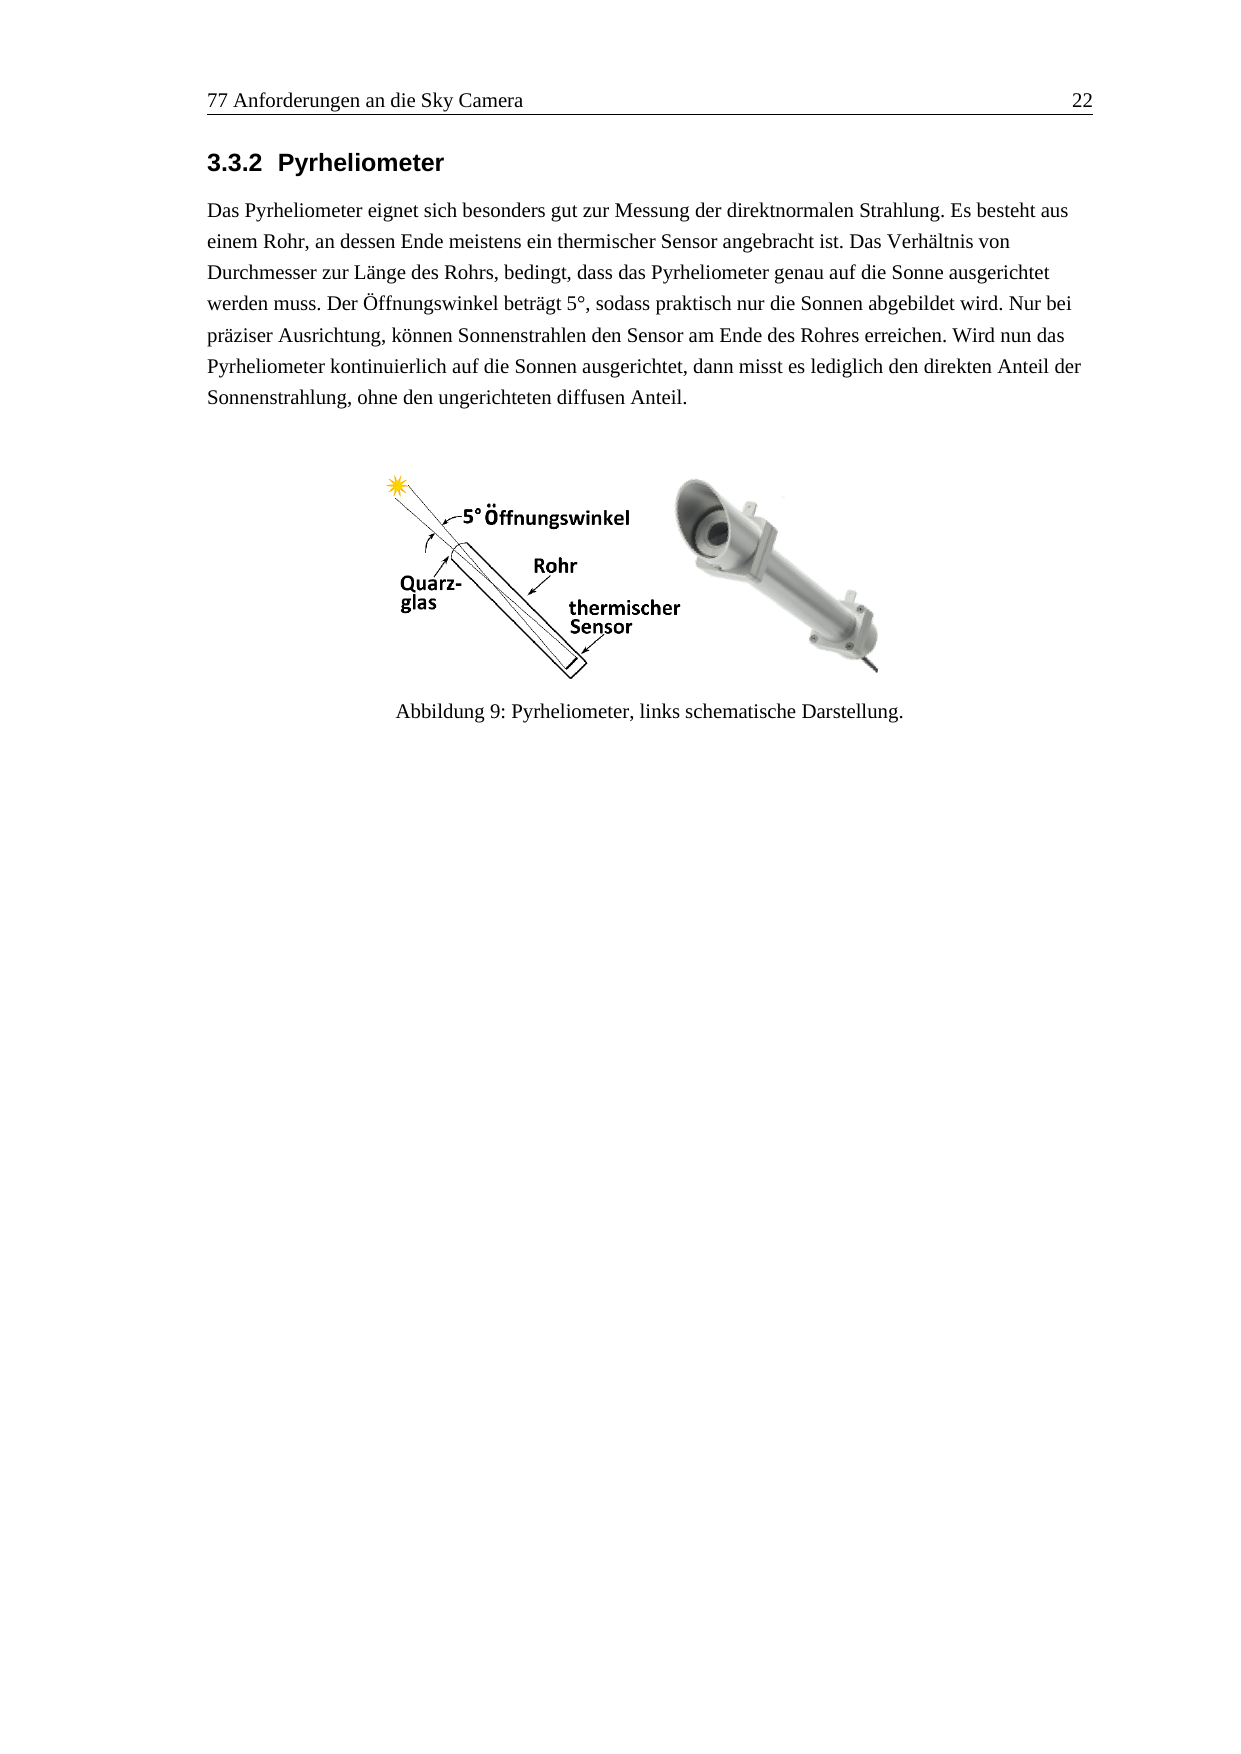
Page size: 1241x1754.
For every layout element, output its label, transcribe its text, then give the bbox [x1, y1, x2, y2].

text Das Pyrheliometer eignet sich besonders gut zur Messung der direktnormalen Strahlung. Es besteht aus einem Rohr, an dessen Ende meistens ein thermischer Sensor angebracht ist. Das Verhältnis von Durchmesser zur Länge des Rohrs, bedingt, dass das Pyrheliometer genau auf die Sonne ausgerichtet werden muss. Der Öffnungswinkel beträgt 5°, sodass praktisch nur die Sonnen abgebildet wird. Nur bei präziser Ausrichtung, können Sonnenstrahlen den Sensor am Ende des Rohres erreichen. Wird nun das Pyrheliometer kontinuierlich auf die Sonnen ausgerichtet, dann misst es lediglich den direkten Anteil der Sonnenstrahlung, ohne den ungerichteten diffusen Anteil. [207, 197, 1093, 409]
text Abbildung 9: Pyrheliometer, links schematische Darstellung. [207, 698, 1093, 723]
subtitle Pyrheliometer [207, 148, 1093, 176]
picture [386, 472, 913, 679]
